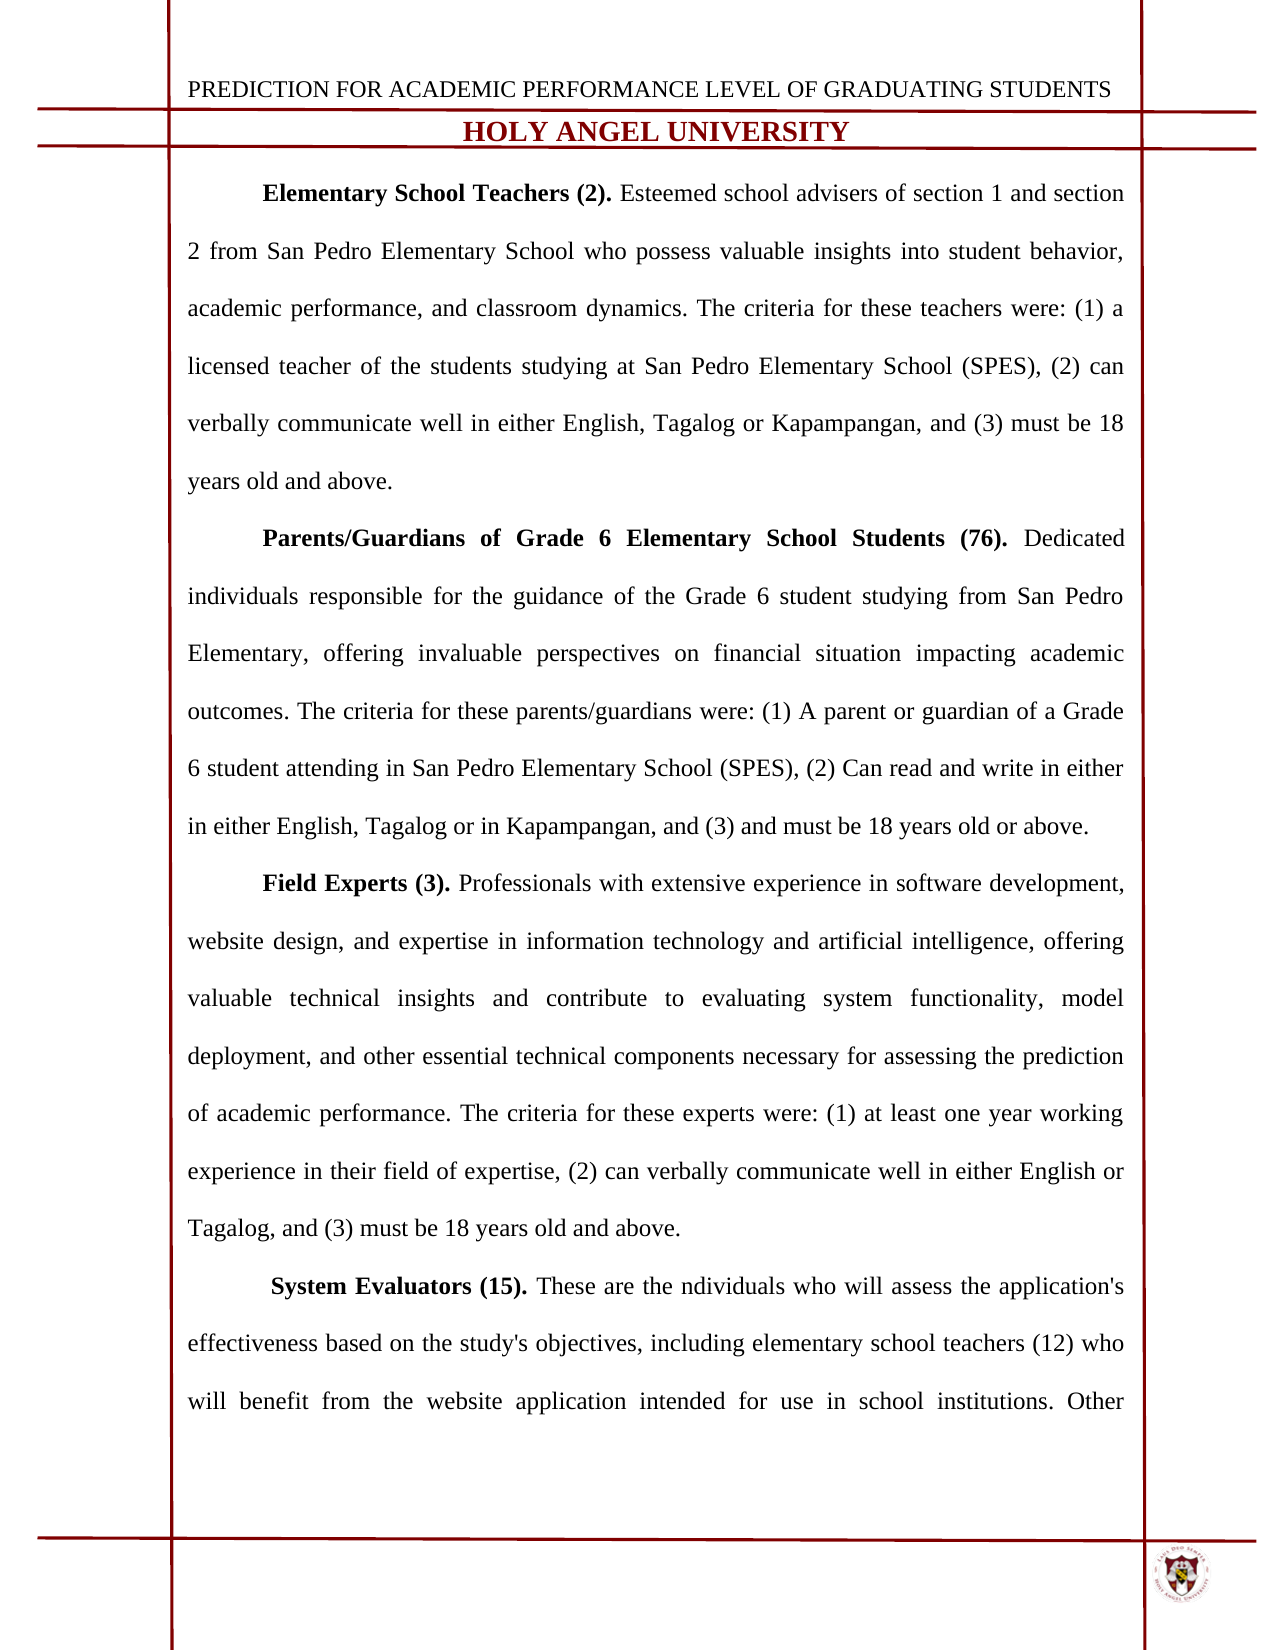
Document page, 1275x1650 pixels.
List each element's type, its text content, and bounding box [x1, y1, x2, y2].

text Field Experts (3). Professionals with extensive experience in software development, website design, and expertise in information technology and artificial intelligence, offering valuable technical insights and contribute to evaluating system functionality, model deployment, and other essential technical components necessary for assessing the prediction of academic performance. The criteria for these experts were: (1) at least one year working experience in their field of expertise, (2) can verbally communicate well in either English or Tagalog, and (3) must be 18 years old and above. [187, 868, 1125, 1242]
picture [1151, 1543, 1212, 1604]
text Parents/Guardians of Grade 6 Elementary School Students (76). Dedicated individuals responsible for the guidance of the Grade 6 student studying from San Pedro Elementary, offering invaluable perspectives on financial situation impacting academic outcomes. The criteria for these parents/guardians were: (1) A parent or guardian of a Grade 6 student attending in San Pedro Elementary School (SPES), (2) Can read and write in either in either English, Tagalog or in Kapampangan, and (3) and must be 18 years old or above. [187, 523, 1125, 840]
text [187, 1271, 1125, 1415]
text Elementary School Teachers (2). Esteemed school advisers of section 1 and section 2 from San Pedro Elementary School who possess valuable insights into student behavior, academic performance, and classroom dynamics. The criteria for these teachers were: (1) a licensed teacher of the students studying at San Pedro Elementary School (SPES), (2) can verbally communicate well in either English, Tagalog or Kapampangan, and (3) must be 18 years old and above. [187, 178, 1125, 495]
